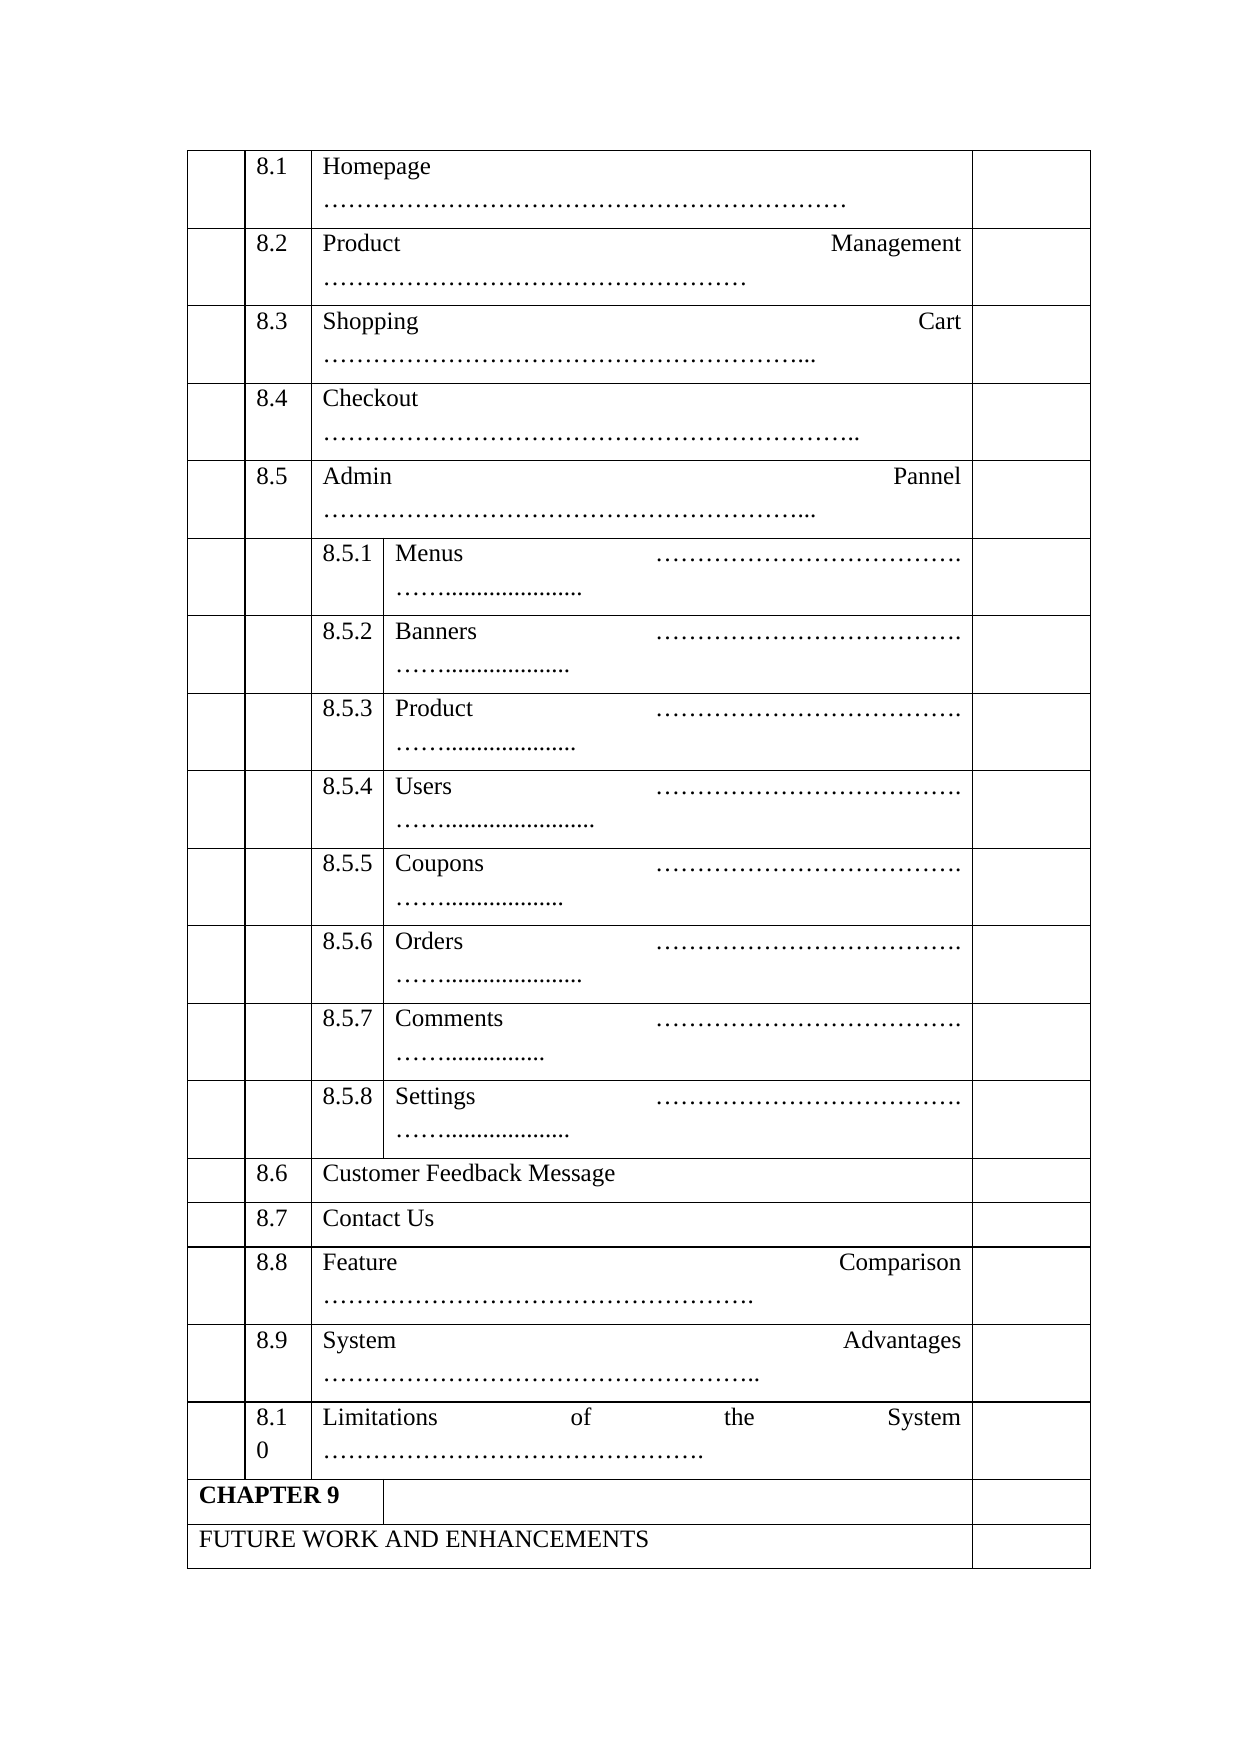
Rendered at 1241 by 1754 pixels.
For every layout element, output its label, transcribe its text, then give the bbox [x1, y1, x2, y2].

table_cell Feature Comparison ……………………………………………. [312, 1248, 972, 1324]
table_cell Users ……………………………….……........................ [384, 771, 972, 847]
table_cell [188, 771, 244, 847]
table_cell [188, 1403, 244, 1479]
table_cell [188, 849, 244, 925]
table_cell [973, 151, 1090, 227]
table_cell Banners ……………………………….…….................... [384, 616, 972, 692]
table_cell Shopping Cart …………………………………………………... [312, 306, 972, 382]
table_cell [973, 306, 1090, 382]
table_cell [246, 849, 311, 925]
table_cell 8.5.6 [312, 926, 383, 1002]
table_cell [973, 616, 1090, 692]
table_cell [973, 1525, 1090, 1568]
table_cell Checkout ……………………………………………………….. [312, 384, 972, 460]
table_cell [188, 694, 244, 770]
table_cell Orders ……………………………….……...................... [384, 926, 972, 1002]
table_cell [188, 384, 244, 460]
table_cell [188, 616, 244, 692]
table_cell [973, 1403, 1090, 1479]
table_cell [246, 926, 311, 1002]
table_cell CHAPTER 9 [188, 1480, 383, 1523]
table_cell Comments ……………………………….……................ [384, 1004, 972, 1080]
table_cell [188, 229, 244, 305]
table_cell [973, 1004, 1090, 1080]
table_cell [246, 771, 311, 847]
table_cell Customer Feedback Message [312, 1159, 972, 1202]
table_cell [246, 694, 311, 770]
table_cell 8.5.8 [312, 1081, 383, 1157]
table_cell [188, 461, 244, 537]
table_cell [973, 229, 1090, 305]
table_cell [973, 1203, 1090, 1246]
table_cell 8.5.4 [312, 771, 383, 847]
table_cell [973, 539, 1090, 615]
table_cell 8.5.2 [312, 616, 383, 692]
table_cell [973, 461, 1090, 537]
table_cell 8.9 [246, 1325, 311, 1401]
table_cell [973, 1325, 1090, 1401]
table_cell [188, 926, 244, 1002]
table_cell [246, 616, 311, 692]
table_cell Settings ……………………………….…….................... [384, 1081, 972, 1157]
table_cell Homepage ……………………………………………………… [312, 151, 972, 227]
table_cell [188, 1159, 244, 1202]
table_cell [188, 1248, 244, 1324]
table_cell [973, 1159, 1090, 1202]
table_cell 8.5 [246, 461, 311, 537]
table_cell Admin Pannel …………………………………………………... [312, 461, 972, 537]
table_cell [246, 539, 311, 615]
table_cell 8.6 [246, 1159, 311, 1202]
table_cell 8.5.7 [312, 1004, 383, 1080]
table_cell [188, 151, 244, 227]
table_cell [188, 1081, 244, 1157]
table_cell 8.7 [246, 1203, 311, 1246]
table_cell [973, 1480, 1090, 1523]
table_cell 8.5.1 [312, 539, 383, 615]
table_cell Product Management …………………………………………… [312, 229, 972, 305]
table_cell Coupons ……………………………….……................... [384, 849, 972, 925]
table_cell 8.5.3 [312, 694, 383, 770]
table_cell Menus ……………………………….……...................... [384, 539, 972, 615]
table_cell [973, 384, 1090, 460]
table_cell [973, 771, 1090, 847]
table_cell [384, 1480, 972, 1523]
table_cell [188, 1004, 244, 1080]
table_cell [973, 1248, 1090, 1324]
table_cell 8.3 [246, 306, 311, 382]
table_cell [973, 926, 1090, 1002]
table_cell 8.10 [246, 1403, 311, 1479]
table_cell Product ……………………………….……..................... [384, 694, 972, 770]
table_cell [246, 1081, 311, 1157]
table_cell System Advantages …………………………………………….. [312, 1325, 972, 1401]
table_cell [973, 849, 1090, 925]
table_cell 8.5.5 [312, 849, 383, 925]
table_cell [188, 1203, 244, 1246]
table_cell [973, 694, 1090, 770]
table_cell 8.4 [246, 384, 311, 460]
table_cell FUTURE WORK AND ENHANCEMENTS [188, 1525, 972, 1568]
table_cell [188, 1325, 244, 1401]
table_cell Limitations of the System ………………………………………. [312, 1403, 972, 1479]
table_cell [246, 1004, 311, 1080]
table_cell 8.8 [246, 1248, 311, 1324]
table_cell 8.1 [246, 151, 311, 227]
table_cell Contact Us [312, 1203, 972, 1246]
table_cell [188, 306, 244, 382]
table_cell 8.2 [246, 229, 311, 305]
table_cell [973, 1081, 1090, 1157]
table_cell [188, 539, 244, 615]
